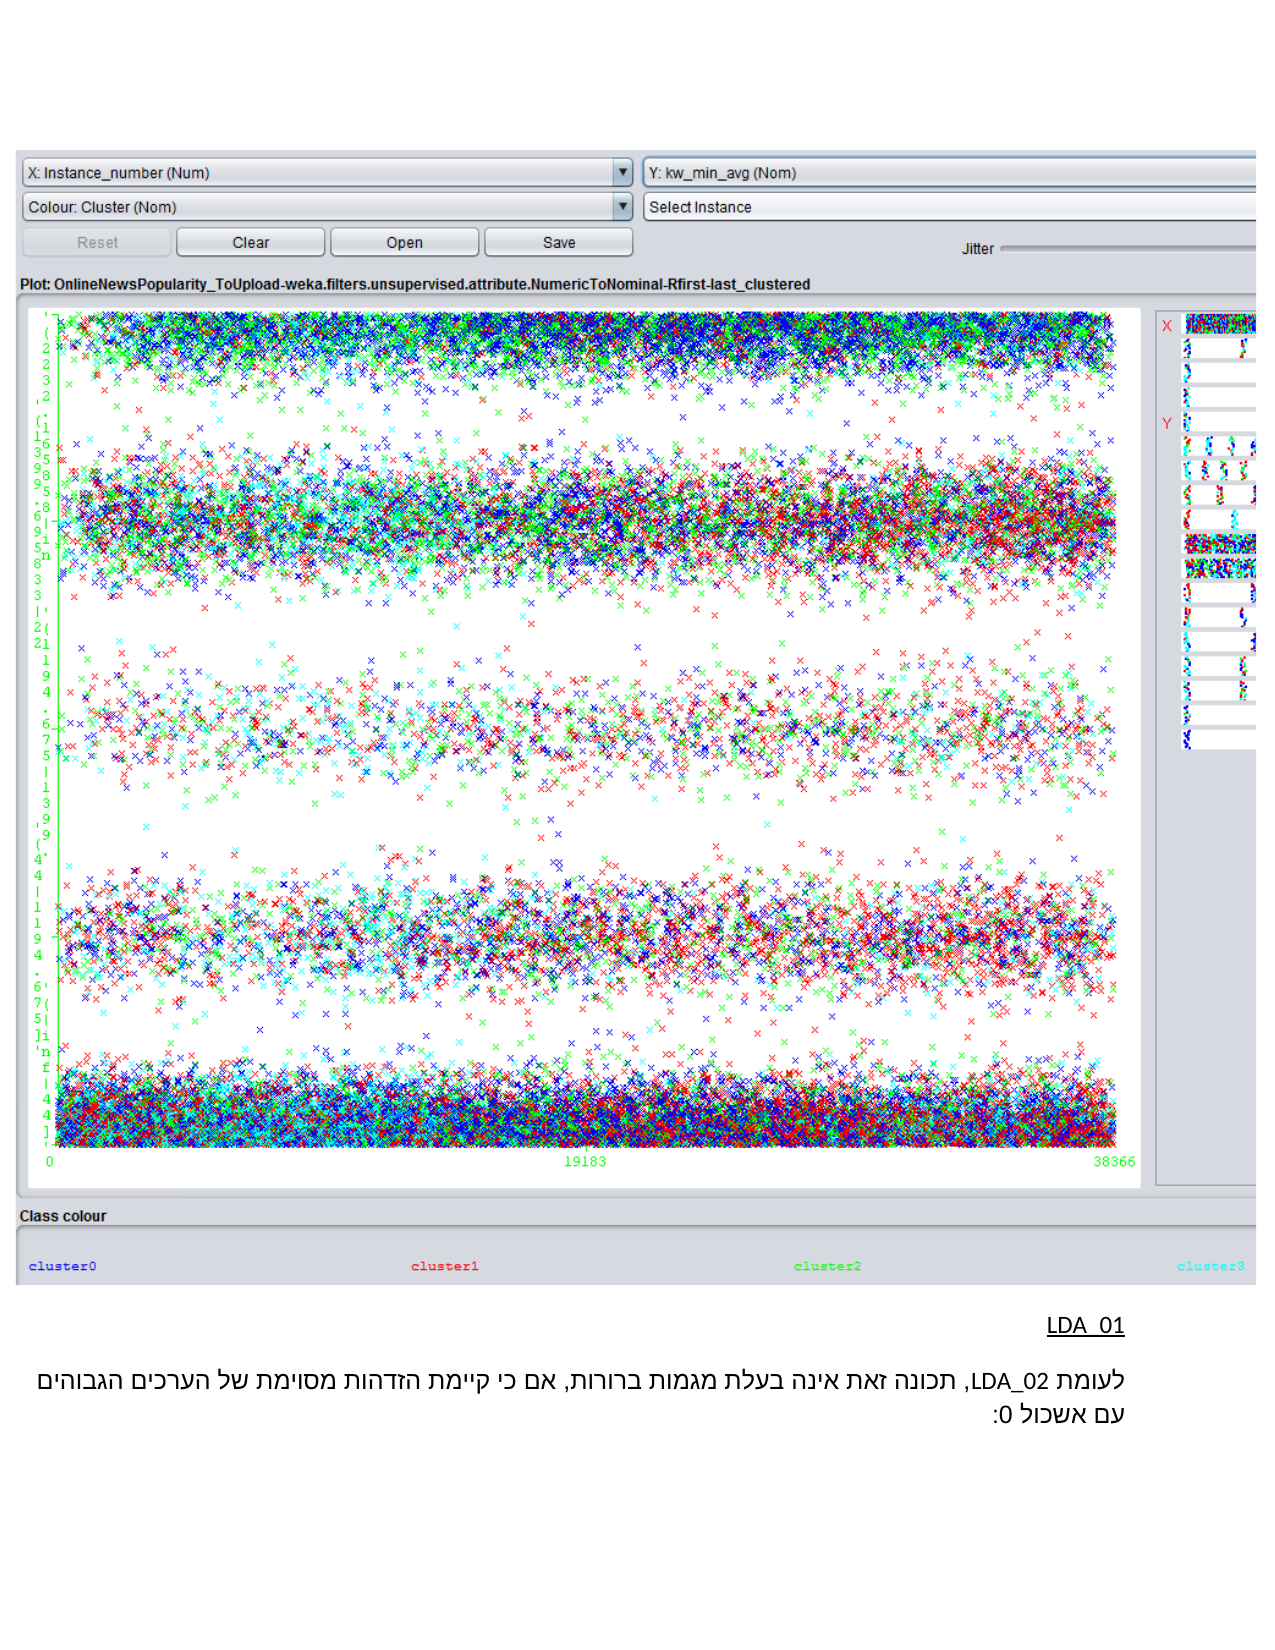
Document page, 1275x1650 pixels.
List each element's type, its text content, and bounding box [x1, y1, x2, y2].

text לעומת LDA_02, תכונה זאת אינה בעלת מגמות ברורות, אם כי קיימת הזדהות מסוימת של הערכים הגבוהים עם אשכול 0: [28, 1365, 1125, 1429]
text LDA_01 [28, 1309, 1125, 1340]
picture [15, 150, 1257, 1285]
